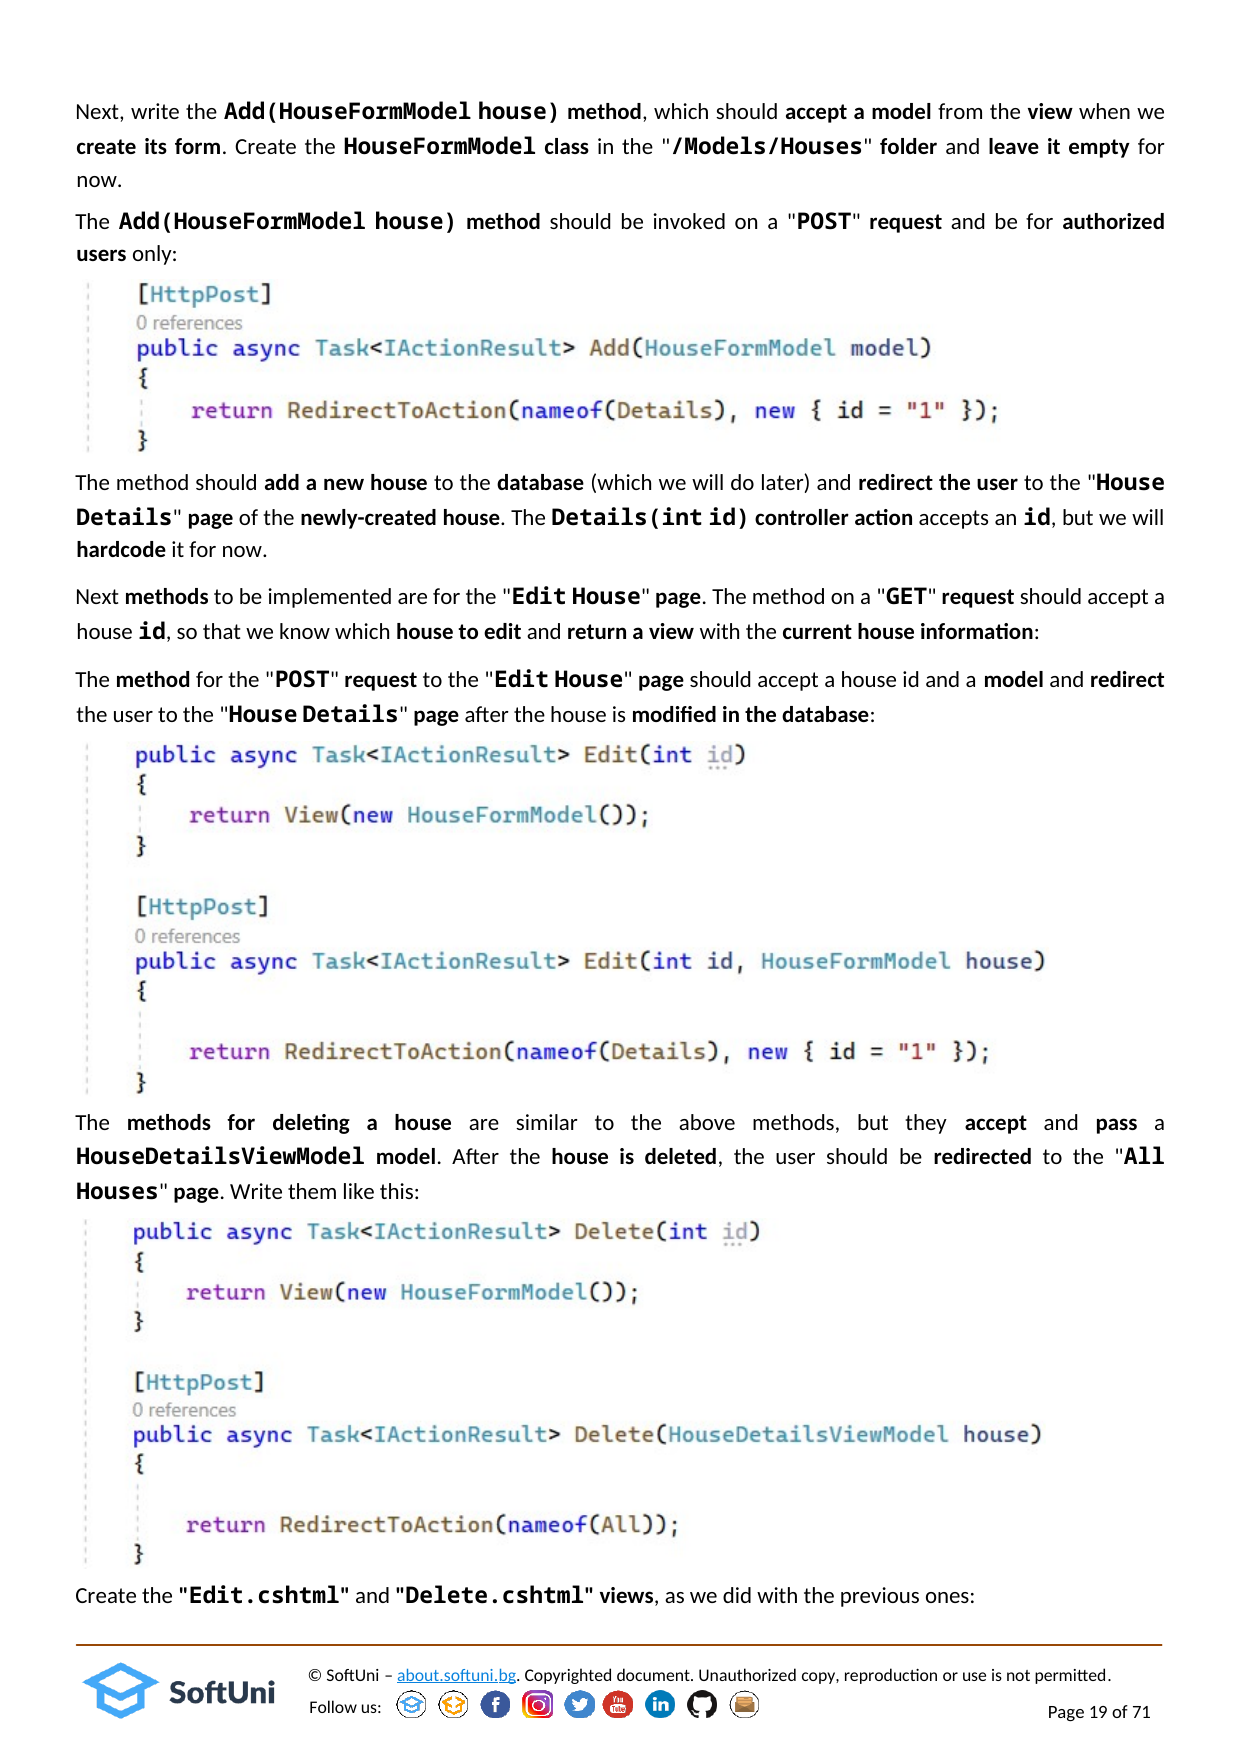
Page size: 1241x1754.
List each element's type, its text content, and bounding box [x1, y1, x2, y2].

picture [666, 1690, 675, 1697]
picture [522, 1690, 553, 1718]
picture [75, 1656, 281, 1724]
text Create the "Edit.cshtml" and "Delete.cshtml" views, as we did with the previous ones: [75, 1579, 1165, 1610]
picture [82, 279, 1001, 456]
picture [659, 1702, 668, 1710]
picture [81, 741, 1049, 1098]
picture [645, 1690, 654, 1699]
text The method for the "POST" request to the "Edit House" page should accept a house id and a model and redirect the user to the "House Details" page after the house is modified in the database: [75, 663, 1165, 729]
picture [687, 1690, 717, 1718]
text The Add(HouseFormModel house) method should be invoked on a "POST" request and be for authorized users only: [75, 205, 1165, 268]
text The methods for deleting a house are similar to the above methods, but they accept and pass a HouseDetailsViewModel model. After the house is deleted, the user should be redirected to the "All Houses" page. Write them like this: [75, 1108, 1165, 1206]
picture [729, 1690, 759, 1718]
picture [668, 1711, 675, 1718]
picture [645, 1710, 653, 1718]
text Next methods to be implemented are for the "Edit House" page. The method on a "GET" request should accept a house id, so that we know which house to edit and return a view with the current house information: [75, 580, 1165, 646]
picture [480, 1690, 510, 1718]
picture [602, 1690, 633, 1718]
picture [81, 1218, 1046, 1569]
picture [564, 1690, 595, 1718]
text The method should add a new house to the database (which we will do later) and redirect the user to the "House Details" page of the newly-created house. The Details(int id) controller action accepts an id, but we will hardcode it for now. [75, 466, 1165, 563]
picture [396, 1690, 426, 1718]
text Next, write the Add(HouseFormModel house) method, which should accept a model from the view when we create its form. Create the HouseFormModel class in the "/Models/Houses" folder and leave it empty for now. [75, 95, 1165, 193]
picture [438, 1690, 468, 1718]
